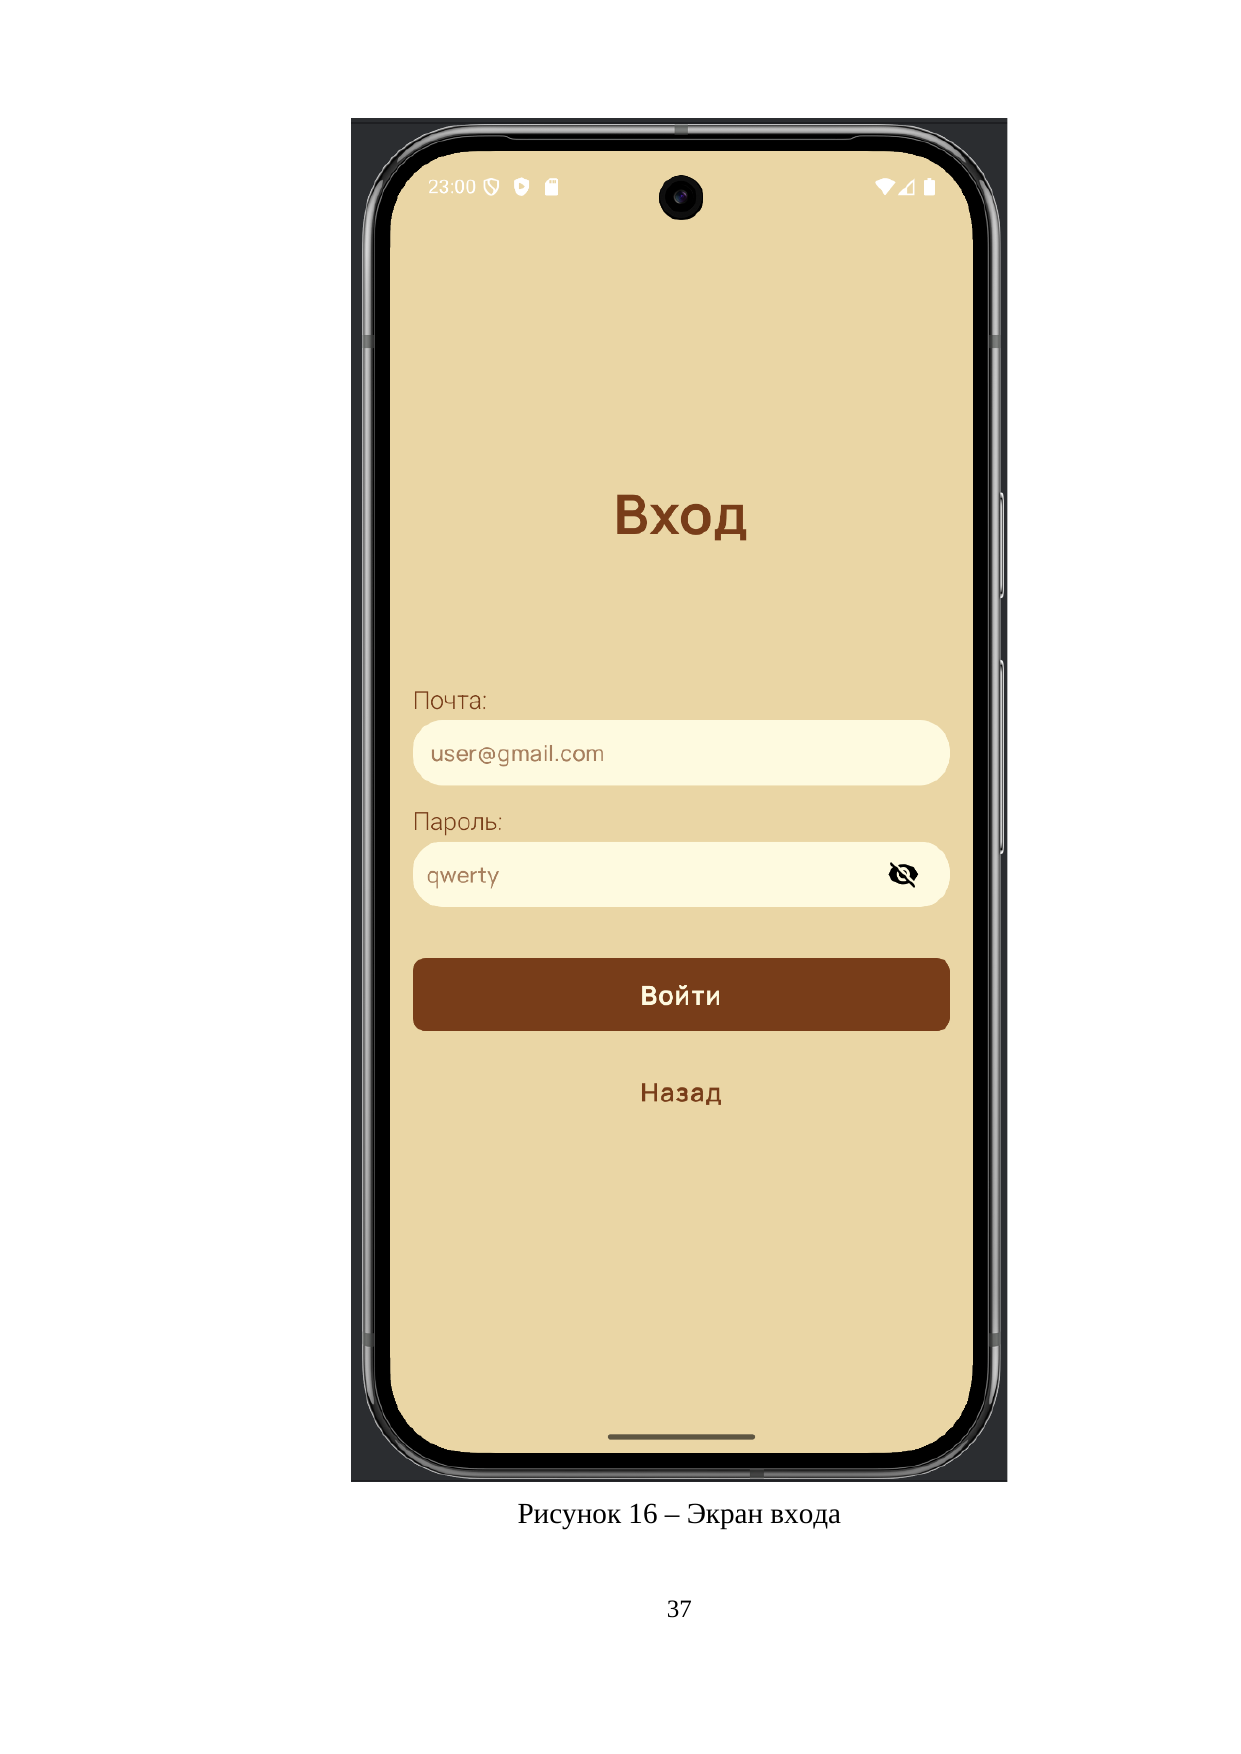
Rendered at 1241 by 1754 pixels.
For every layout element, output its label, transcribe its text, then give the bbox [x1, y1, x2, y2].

text Рисунок 16 – Экран входа [177, 1496, 1181, 1529]
picture [351, 118, 1008, 1482]
